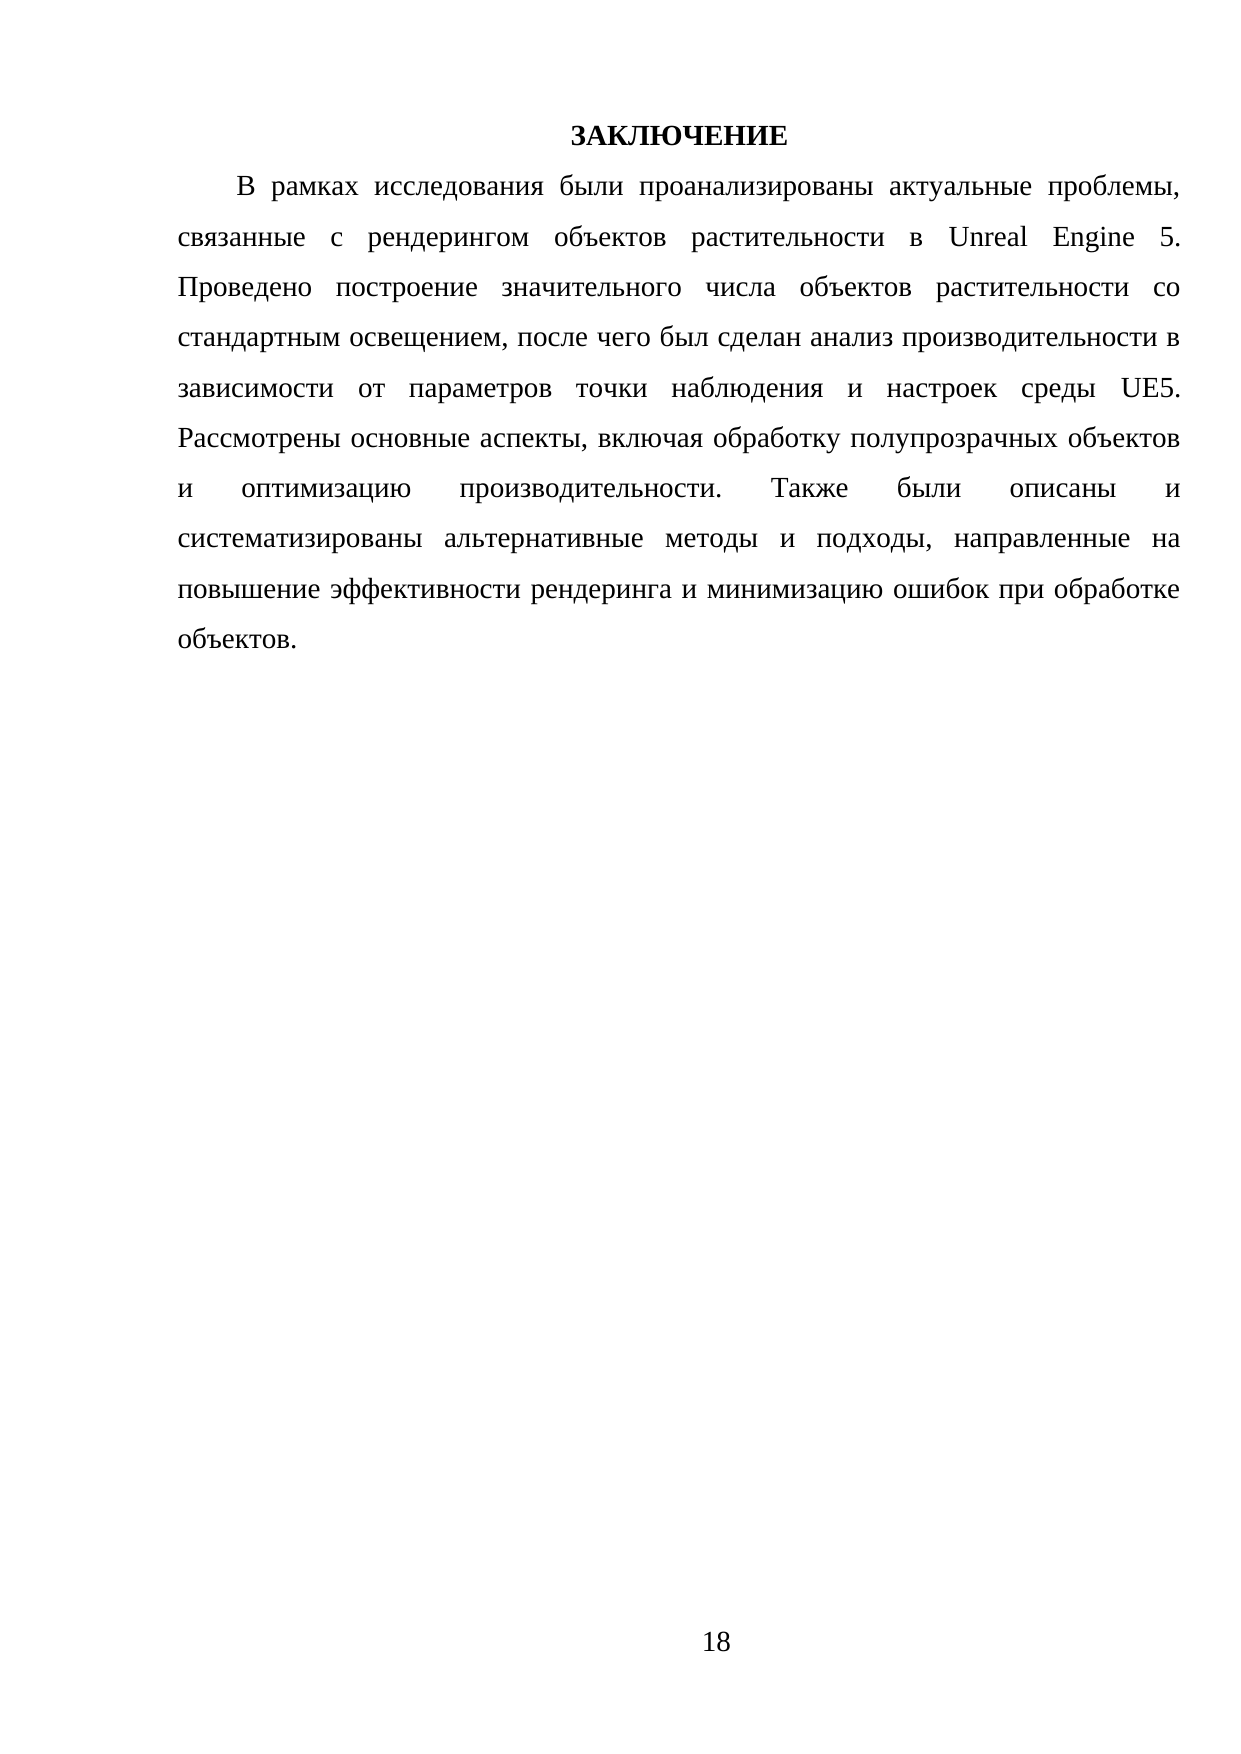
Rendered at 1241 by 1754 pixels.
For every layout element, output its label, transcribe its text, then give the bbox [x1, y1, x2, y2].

text ЗАКЛЮЧЕНИЕ [177, 118, 1181, 152]
text В рамках исследования были проанализированы актуальные проблемы, связанные с рендерингом объектов растительности в Unreal Engine 5. Проведено построение значительного числа объектов растительности со стандартным освещением, после чего был сделан анализ производительности в зависимости от параметров точки наблюдения и настроек среды UE5. Рассмотрены основные аспекты, включая обработку полупрозрачных объектов и оптимизацию производительности. Также были описаны и систематизированы альтернативные методы и подходы, направленные на повышение эффективности рендеринга и минимизацию ошибок при обработке объектов. [177, 168, 1181, 655]
